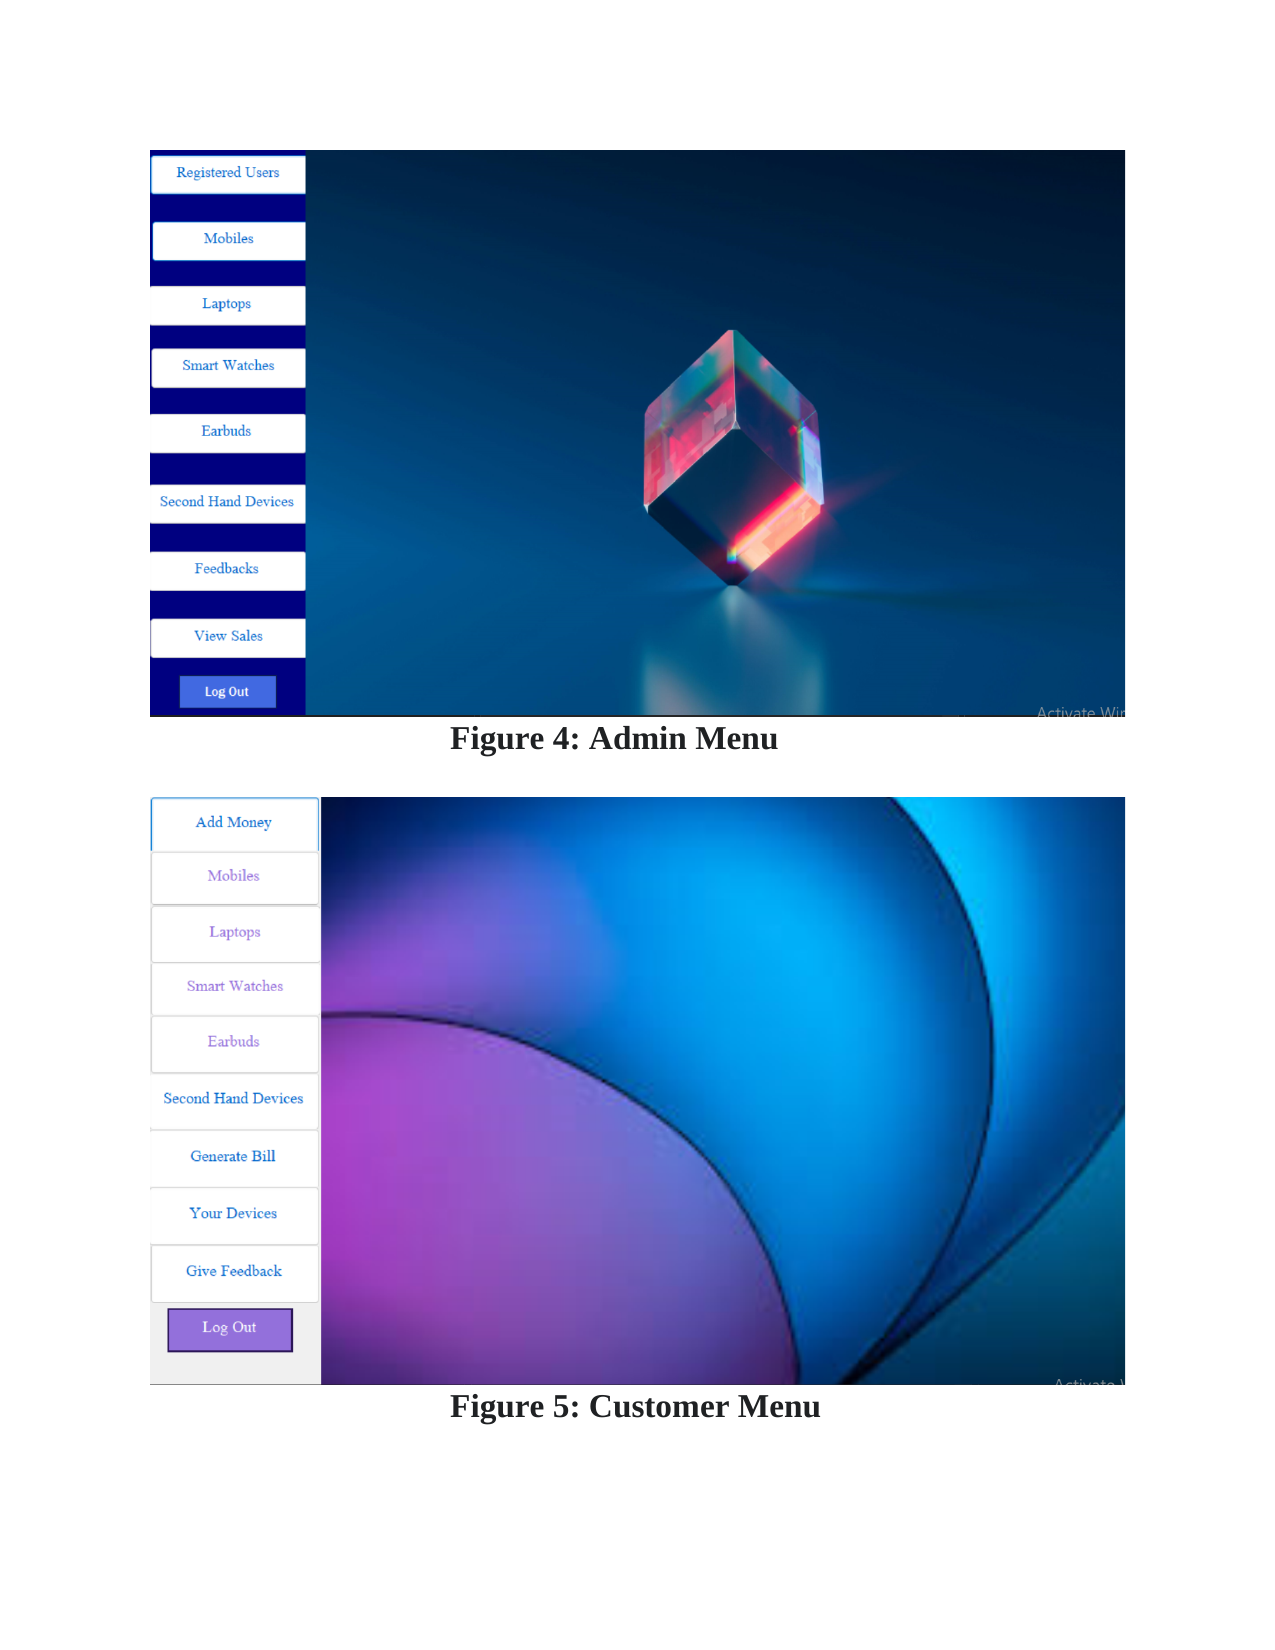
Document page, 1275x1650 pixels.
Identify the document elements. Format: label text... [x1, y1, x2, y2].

text Figure 4: Admin Menu [375, 718, 1113, 756]
picture [150, 150, 1125, 717]
text Figure 5: Customer Menu [375, 1386, 1113, 1424]
picture [150, 797, 1125, 1385]
